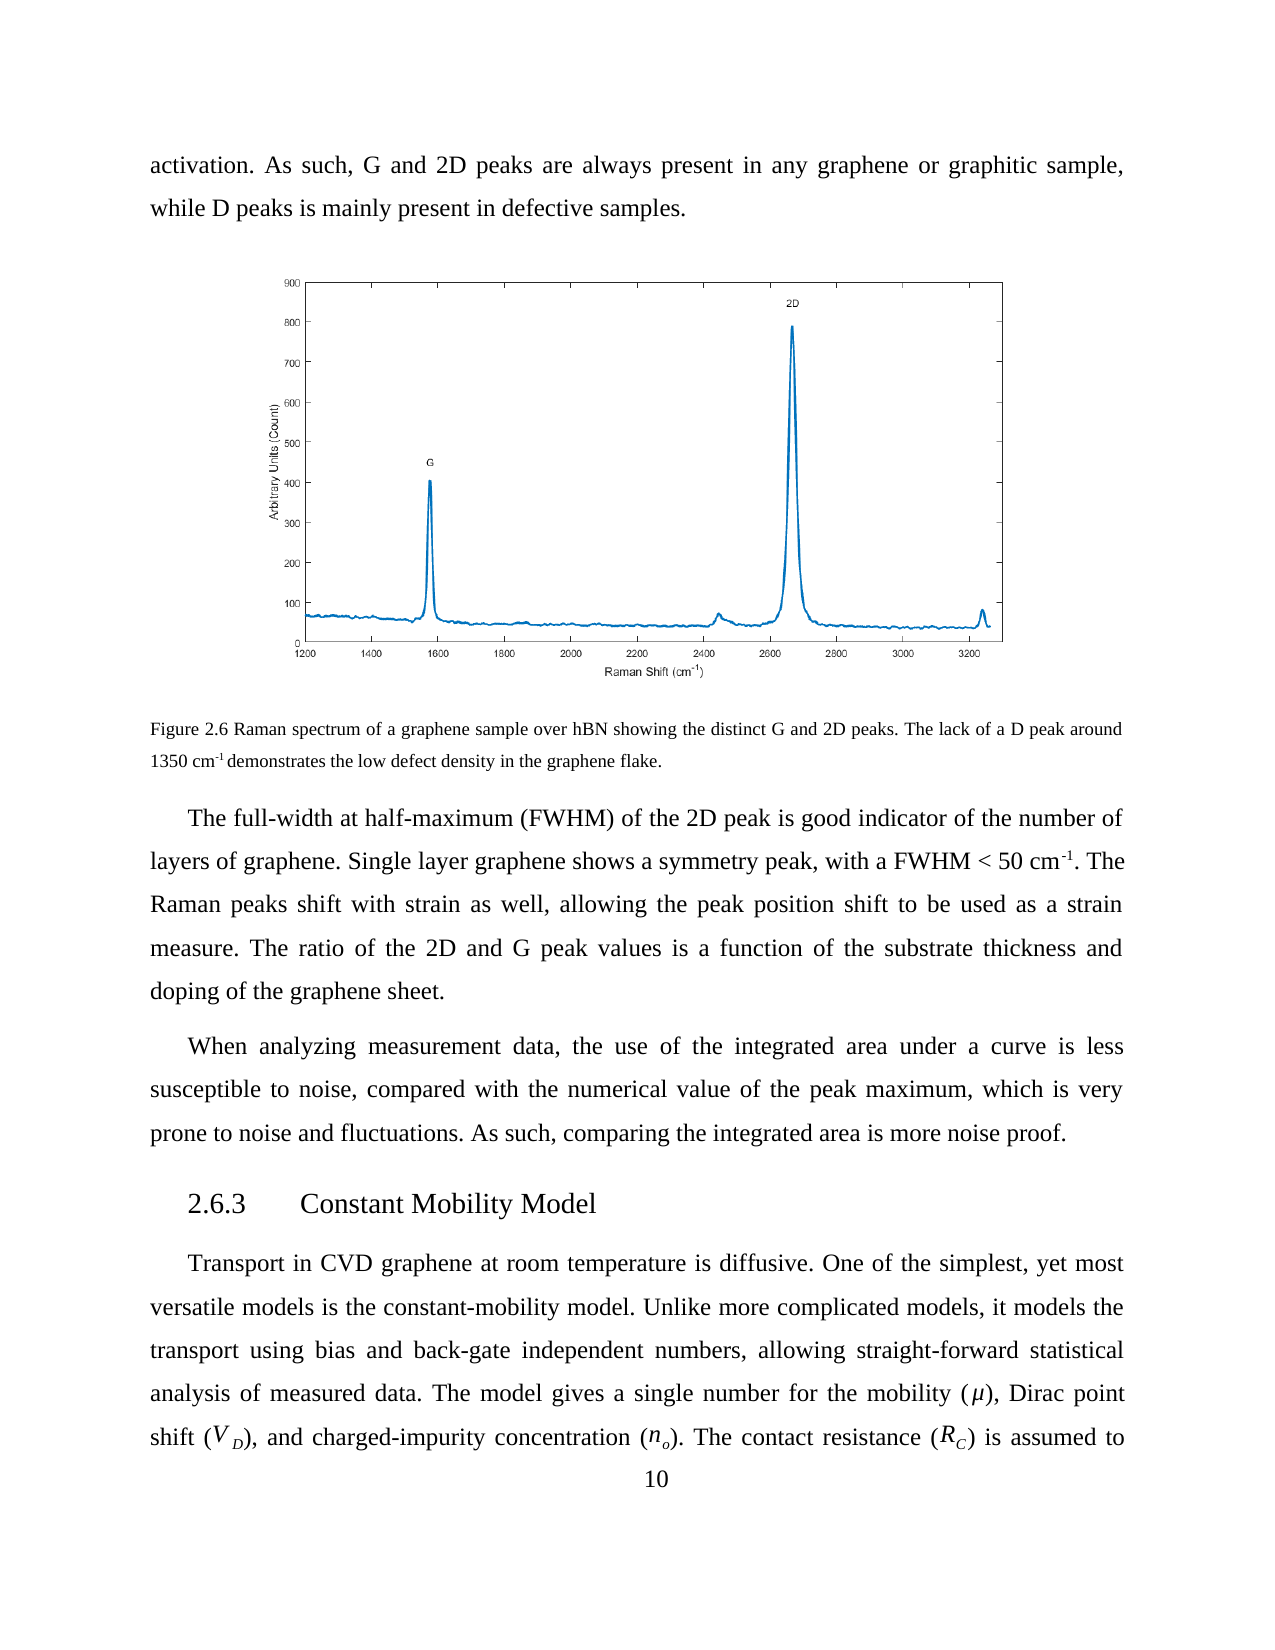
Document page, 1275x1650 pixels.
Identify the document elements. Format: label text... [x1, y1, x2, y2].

text When analyzing measurement data, the use of the integrated area under a curve is less susceptible to noise, compared with the numerical value of the peak maximum, which is very prone to noise and fluctuations. As such, comparing the integrated area is more noise proof. [150, 1031, 1125, 1146]
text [150, 150, 1125, 222]
text The full-width at half-maximum (FWHM) of the 2D peak is good indicator of the number of layers of graphene. Single layer graphene shows a symmetry peak, with a FWHM < 50 cm-1. The Raman peaks shift with strain as well, allowing the peak position shift to be used as a strain measure. The ratio of the 2D and G peak values is a function of the substrate thickness and doping of the graphene sheet. [150, 803, 1125, 1004]
subtitle Constant Mobility Model [187, 1186, 1125, 1219]
picture [187, 248, 1088, 691]
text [150, 1248, 1125, 1452]
